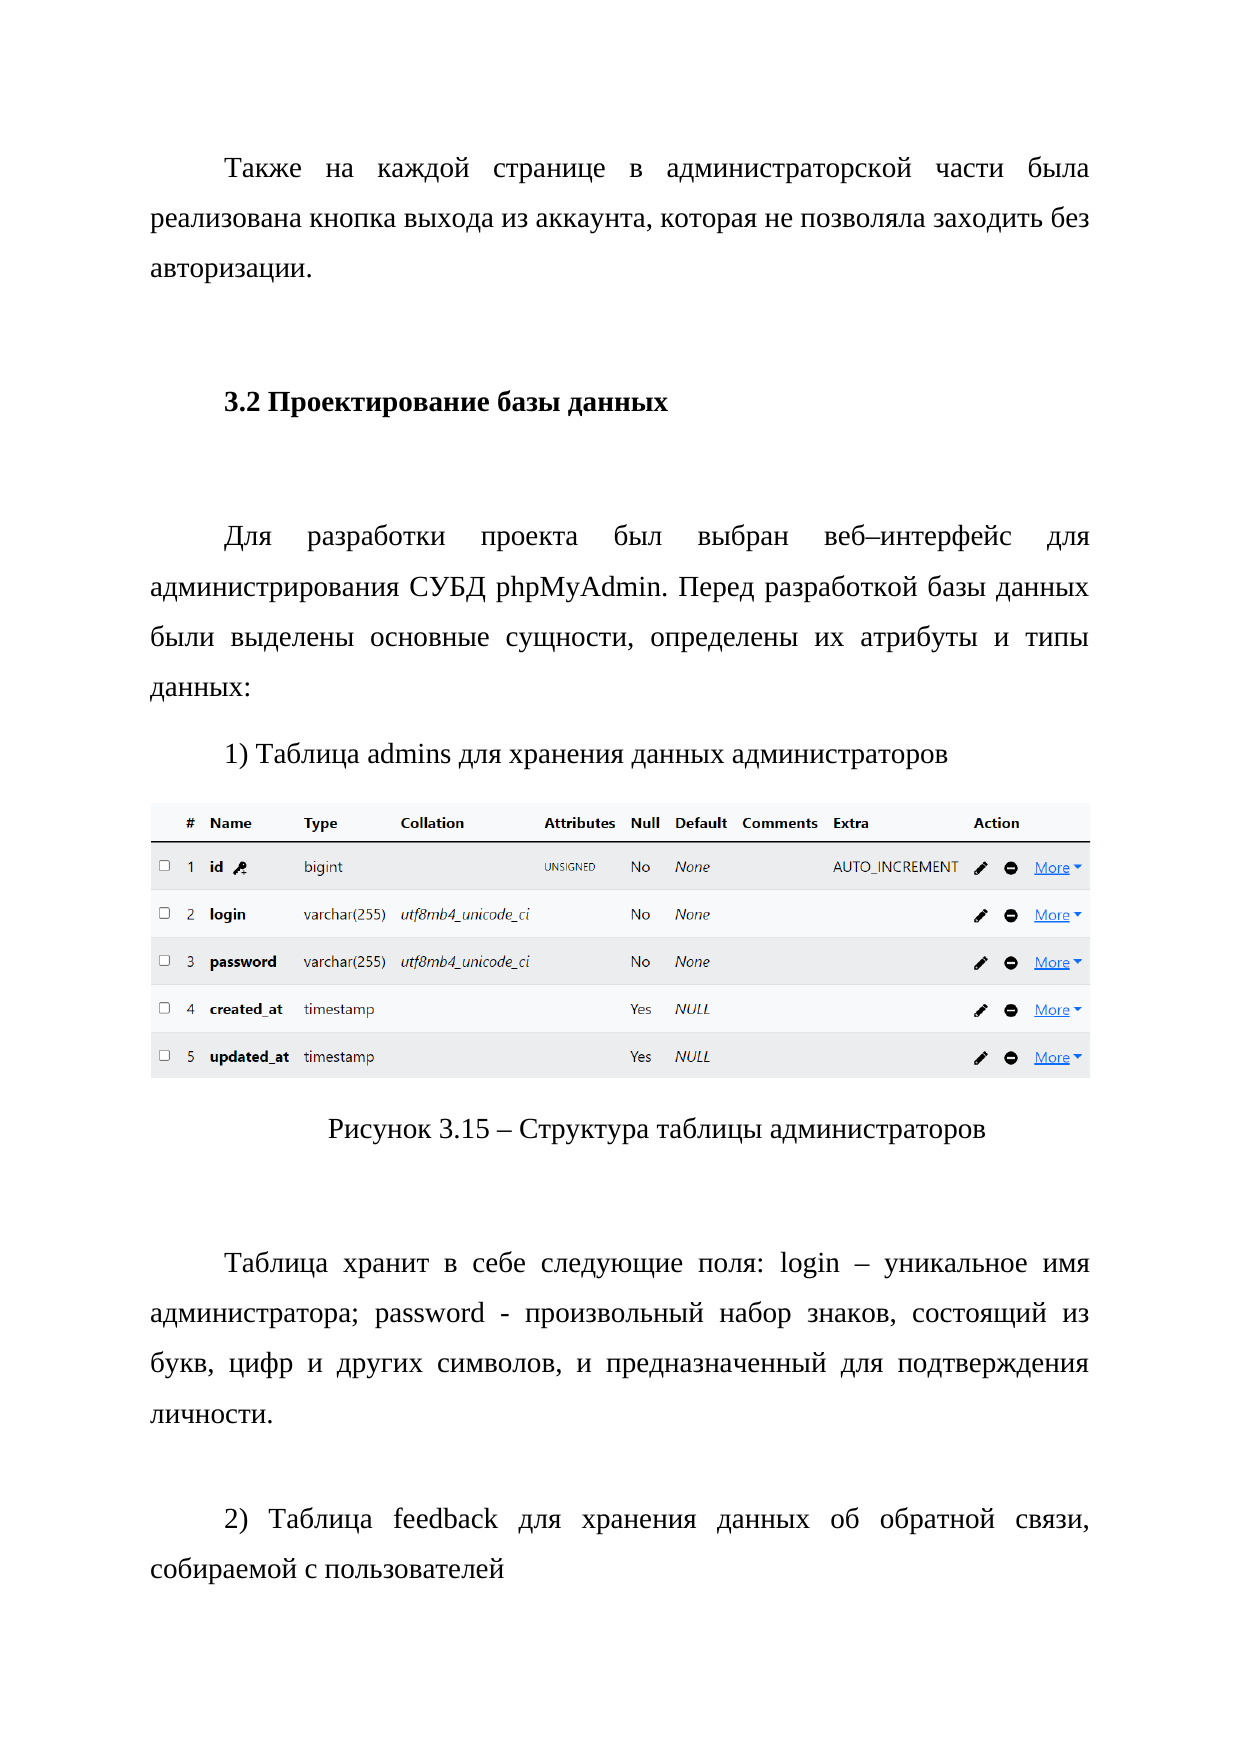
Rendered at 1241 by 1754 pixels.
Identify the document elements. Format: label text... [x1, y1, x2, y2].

text 1) Таблица admins для хранения данных администраторов [150, 736, 1090, 770]
text Для разработки проекта был выбран веб–интерфейс для администрирования СУБД phpMyAdmin. Перед разработкой базы данных были выделены основные сущности, определены их атрибуты и типы данных: [150, 518, 1090, 703]
text Рисунок 3.15 – Структура таблицы администраторов [150, 1111, 1090, 1144]
text Таблица хранит в себе следующие поля: login – уникальное имя администратора; password - произвольный набор знаков, состоящий из букв, цифр и других символов, и предназначенный для подтверждения личности. [150, 1245, 1090, 1429]
subtitle 3.2 Проектирование базы данных [150, 384, 1090, 418]
text Также на каждой странице в администраторской части была реализована кнопка выхода из аккаунта, которая не позволяла заходить без авторизации. [150, 150, 1090, 284]
picture [150, 803, 1091, 1078]
text 2) Таблица feedback для хранения данных об обратной связи, собираемой с пользователей [150, 1501, 1090, 1585]
